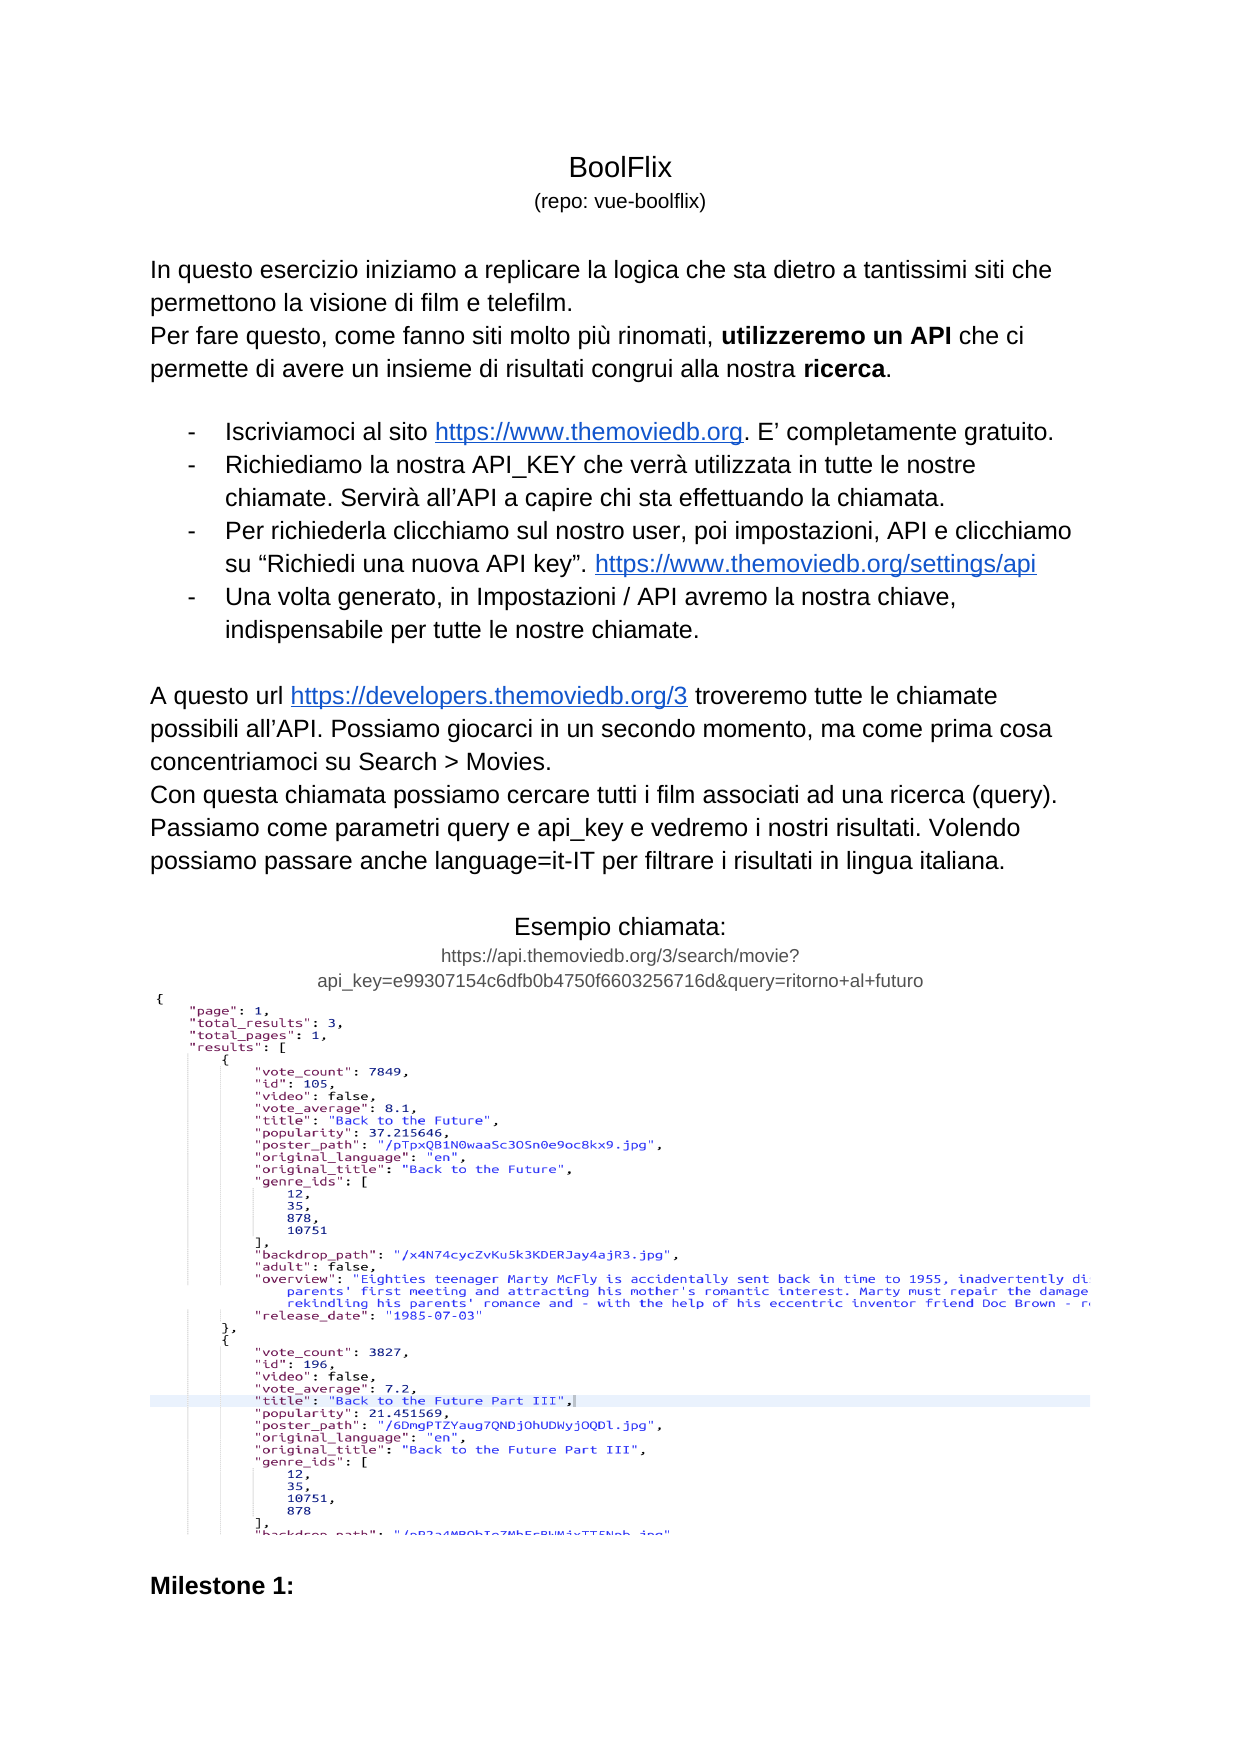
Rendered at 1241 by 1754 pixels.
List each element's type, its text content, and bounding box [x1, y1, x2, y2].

list Richiediamo la nostra API_KEY che verrà utilizzata in tutte le nostre chiamate. Servirà all’API a capire chi sta effettuando la chiamata. [187, 450, 1090, 512]
text A questo url https://developers.themoviedb.org/3 troveremo tutte le chiamate possibili all’API. Possiamo giocarci in un secondo momento, ma come prima cosa concentriamoci su Search > Movies. [150, 681, 1090, 776]
text Esempio chiamata: [150, 912, 1090, 941]
list Iscriviamoci al sito https://www.themoviedb.org. E’ completamente gratuito. [187, 417, 1090, 446]
list Una volta generato, in Impostazioni / API avremo la nostra chiave, indispensabile per tutte le nostre chiamate. [187, 582, 1090, 644]
text BoolFlix [150, 150, 1090, 183]
list Per richiederla clicchiamo sul nostro user, poi impostazioni, API e clicchiamo su “Richiedi una nuova API key”. https://www.themoviedb.org/settings/api [187, 516, 1090, 578]
text Milestone 1: [150, 1571, 1090, 1600]
picture [150, 994, 1091, 1535]
text Con questa chiamata possiamo cercare tutti i film associati ad una ricerca (query). Passiamo come parametri query e api_key e vedremo i nostri risultati. Volendo possiamo passare anche language=it-IT per filtrare i risultati in lingua italiana. [150, 780, 1090, 875]
text https://api.themoviedb.org/3/search/movie?api_key=e99307154c6dfb0b4750f6603256716d&query=ritorno+al+futuro [150, 945, 1090, 992]
text In questo esercizio iniziamo a replicare la logica che sta dietro a tantissimi siti che permettono la visione di film e telefilm. [150, 254, 1090, 316]
text (repo: vue-boolflix) [150, 188, 1090, 212]
text Per fare questo, come fanno siti molto più rinomati, utilizzeremo un API che ci permette di avere un insieme di risultati congrui alla nostra ricerca. [150, 321, 1090, 382]
